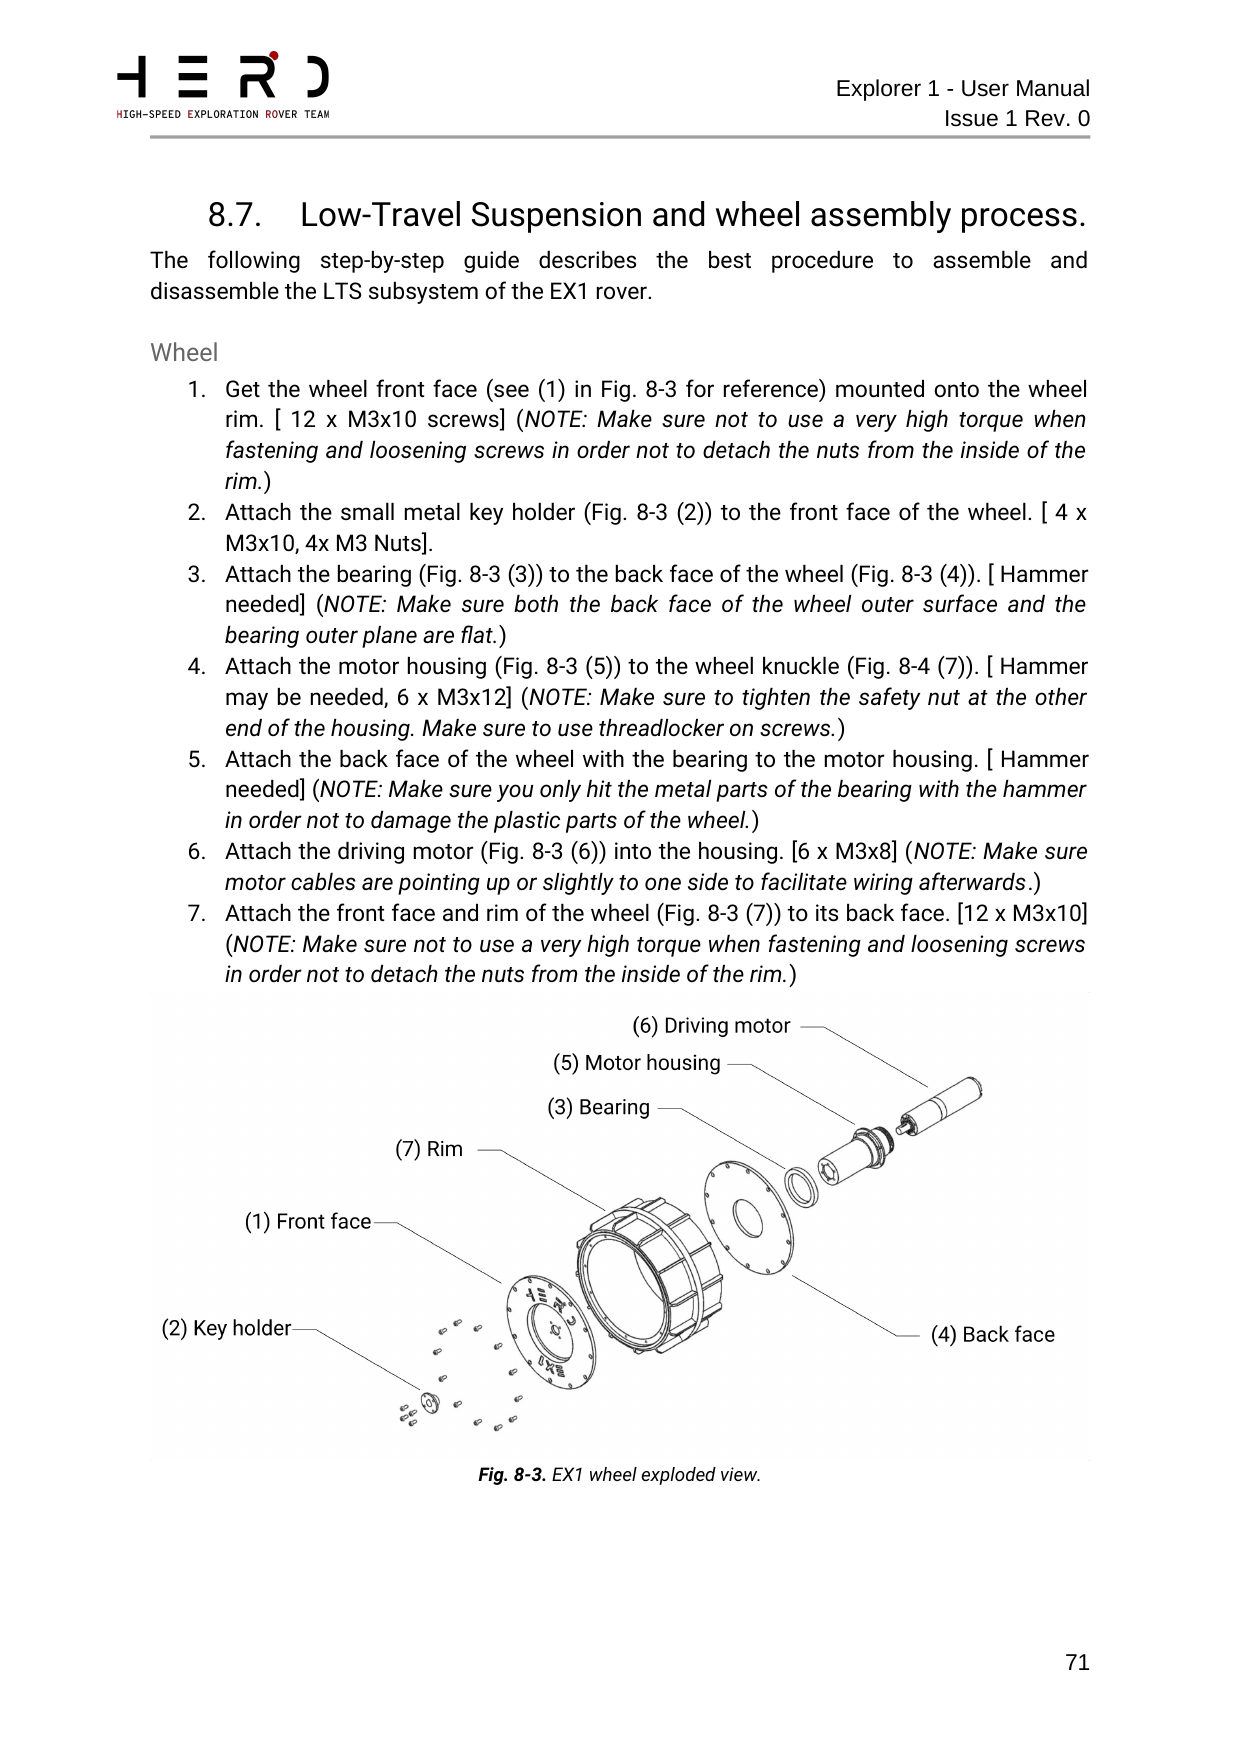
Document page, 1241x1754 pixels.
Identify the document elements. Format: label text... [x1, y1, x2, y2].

picture [150, 992, 1090, 1461]
list Attach the small metal key holder (Fig. 8-3 (2)) to the front face of the wheel. [ 4 x M3x10, 4x M3 Nuts]. [187, 499, 1090, 557]
list Get the wheel front face (see (1) in Fig. 8-3 for reference) mounted onto the wheel rim. [ 12 x M3x10 screws] (NOTE: Make sure not to use a very high torque when fastening and loosening screws in order not to detach the nuts from the inside of the rim.) [187, 376, 1090, 495]
text The following step-by-step guide describes the best procedure to assemble and disassemble the LTS subsystem of the EX1 rover. [150, 247, 1090, 305]
list Attach the front face and rim of the wheel (Fig. 8-3 (7)) to its back face. [12 x M3x10] (NOTE: Make sure not to use a very high torque when fastening and loosening screws in order not to detach the nuts from the inside of the rim.) [187, 900, 1090, 988]
subtitle Low-Travel Suspension and wheel assembly process. [262, 196, 1090, 235]
list Attach the driving motor (Fig. 8-3 (6)) into the housing. [6 x M3x8] (NOTE: Make sure motor cables are pointing up or slightly to one side to facilitate wiring afterwards.) [187, 838, 1090, 896]
list Attach the back face of the wheel with the bearing to the motor housing. [ Hammer needed] (NOTE: Make sure you only hit the metal parts of the bearing with the hammer in order not to damage the plastic parts of the wheel.) [187, 746, 1090, 834]
list Attach the motor housing (Fig. 8-3 (5)) to the wheel knuckle (Fig. 8-4 (7)). [ Hammer may be needed, 6 x M3x12] (NOTE: Make sure to tighten the safety nut at the other end of the housing. Make sure to use threadlocker on screws.) [187, 653, 1090, 742]
subtitle Wheel [150, 338, 1090, 367]
text Fig. 8-3. EX1 wheel exploded view. [150, 1464, 1090, 1486]
list Attach the bearing (Fig. 8-3 (3)) to the back face of the wheel (Fig. 8-3 (4)). [ Hammer needed] (NOTE: Make sure both the back face of the wheel outer surface and the bearing outer plane are flat.) [187, 561, 1090, 649]
picture [117, 51, 329, 118]
